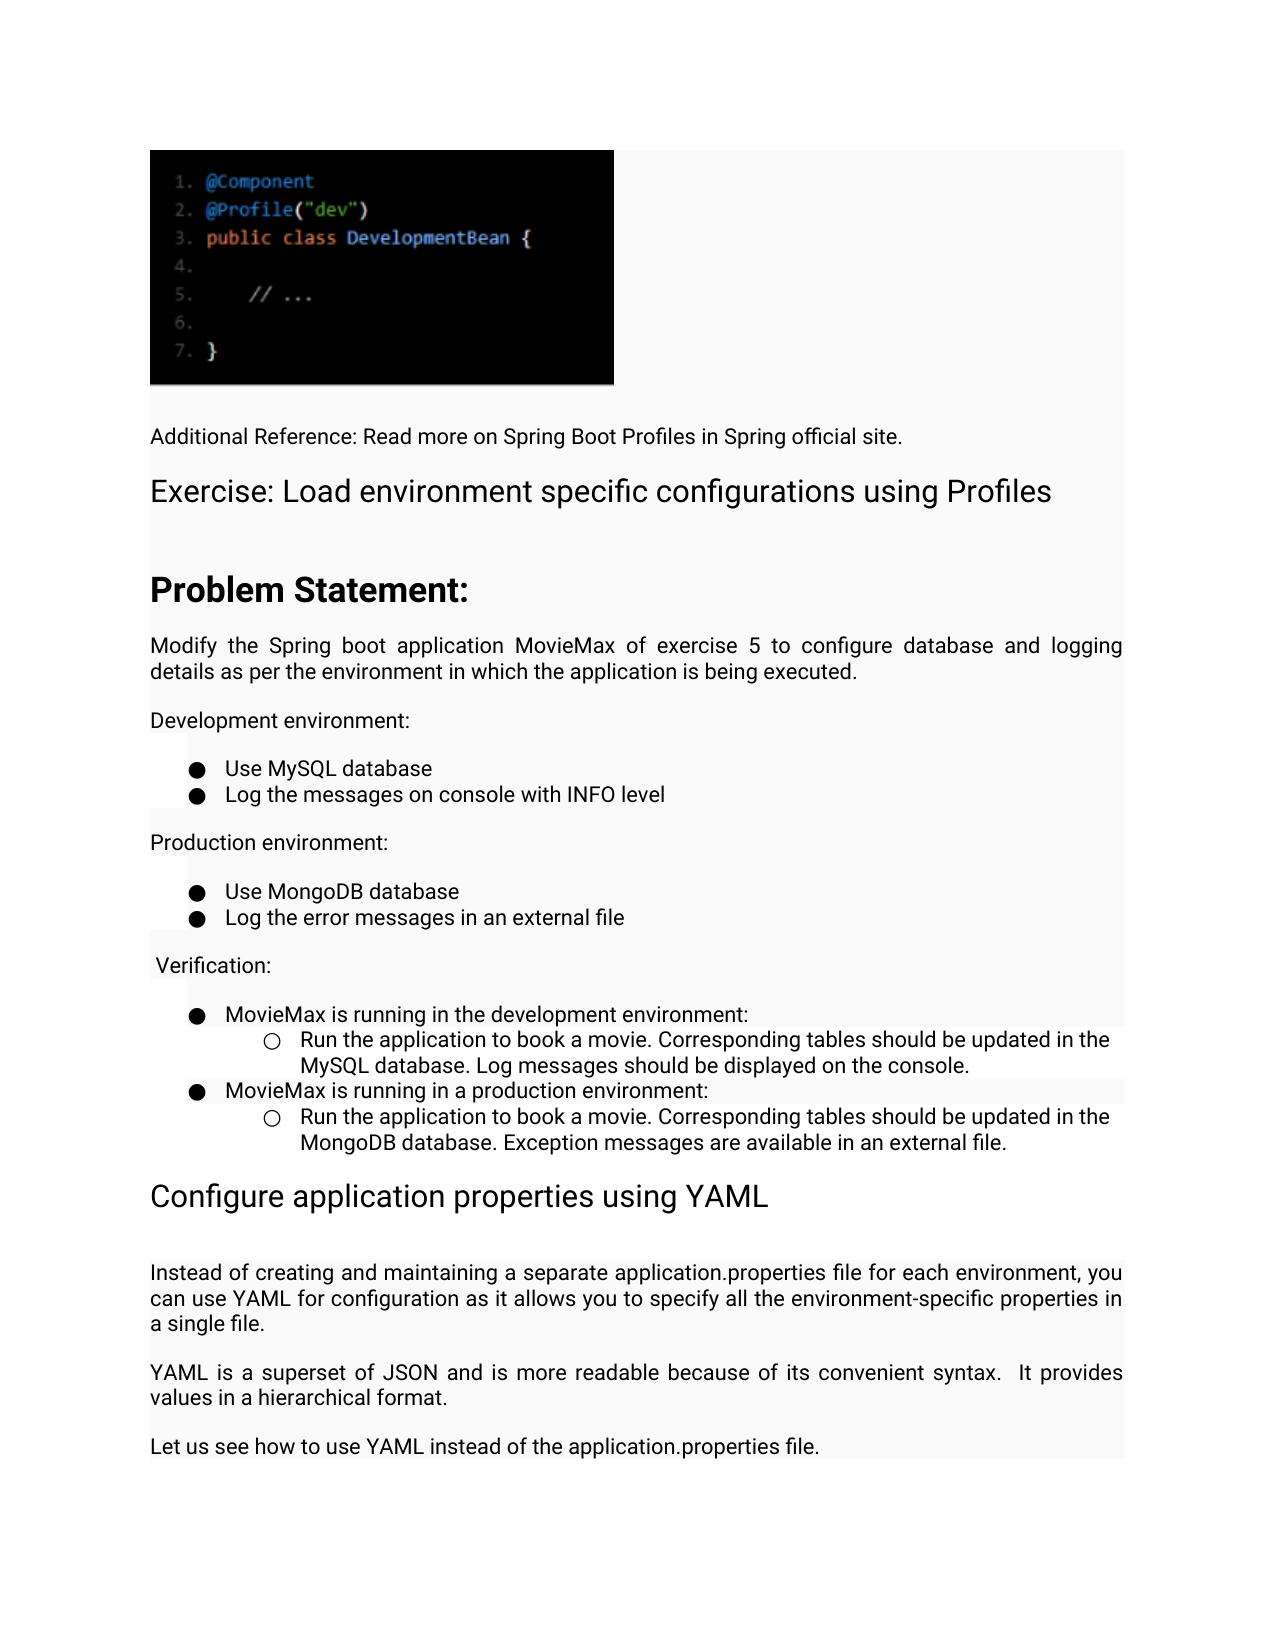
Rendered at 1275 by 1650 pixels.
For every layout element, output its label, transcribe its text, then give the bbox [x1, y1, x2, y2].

subtitle Configure application properties using YAML [150, 1178, 1125, 1215]
text Modify the Spring boot application MovieMax of exercise 5 to configure database and logging details as per the environment in which the application is being executed. [150, 634, 1125, 685]
list Run the application to book a movie. Corresponding tables should be updated in the MongoDB database. Exception messages are available in an external file. [262, 1104, 1125, 1156]
text Development environment: [150, 708, 1125, 733]
text YAML is a superset of JSON and is more readable because of its convenient syntax. It provides values in a hierarchical format. [150, 1360, 1125, 1411]
list MovieMax is running in the development environment: [187, 1002, 1125, 1027]
text Additional Reference: Read more on Spring Boot Profiles in Spring official site. [150, 424, 1125, 450]
text Instead of creating and maintaining a separate application.properties file for each environment, you can use YAML for configuration as it allows you to specify all the environment-specific properties in a single file. [150, 1260, 1125, 1337]
list Log the error messages in an external file [187, 905, 1125, 930]
text Let us see how to use YAML instead of the application.properties file. [150, 1434, 1125, 1459]
subtitle Problem Statement: [150, 569, 1125, 611]
list Use MySQL database [187, 756, 1125, 782]
list Run the application to book a movie. Corresponding tables should be updated in the MySQL database. Log messages should be displayed on the console. [262, 1027, 1125, 1079]
list Use MongoDB database [187, 879, 1125, 905]
list Log the messages on console with INFO level [187, 782, 1125, 808]
picture [150, 150, 614, 402]
text Verification: [150, 953, 1125, 979]
list MovieMax is running in a production environment: [187, 1079, 1125, 1104]
subtitle Exercise: Load environment specific configurations using Profiles [150, 473, 1125, 510]
text Production environment: [150, 831, 1125, 856]
